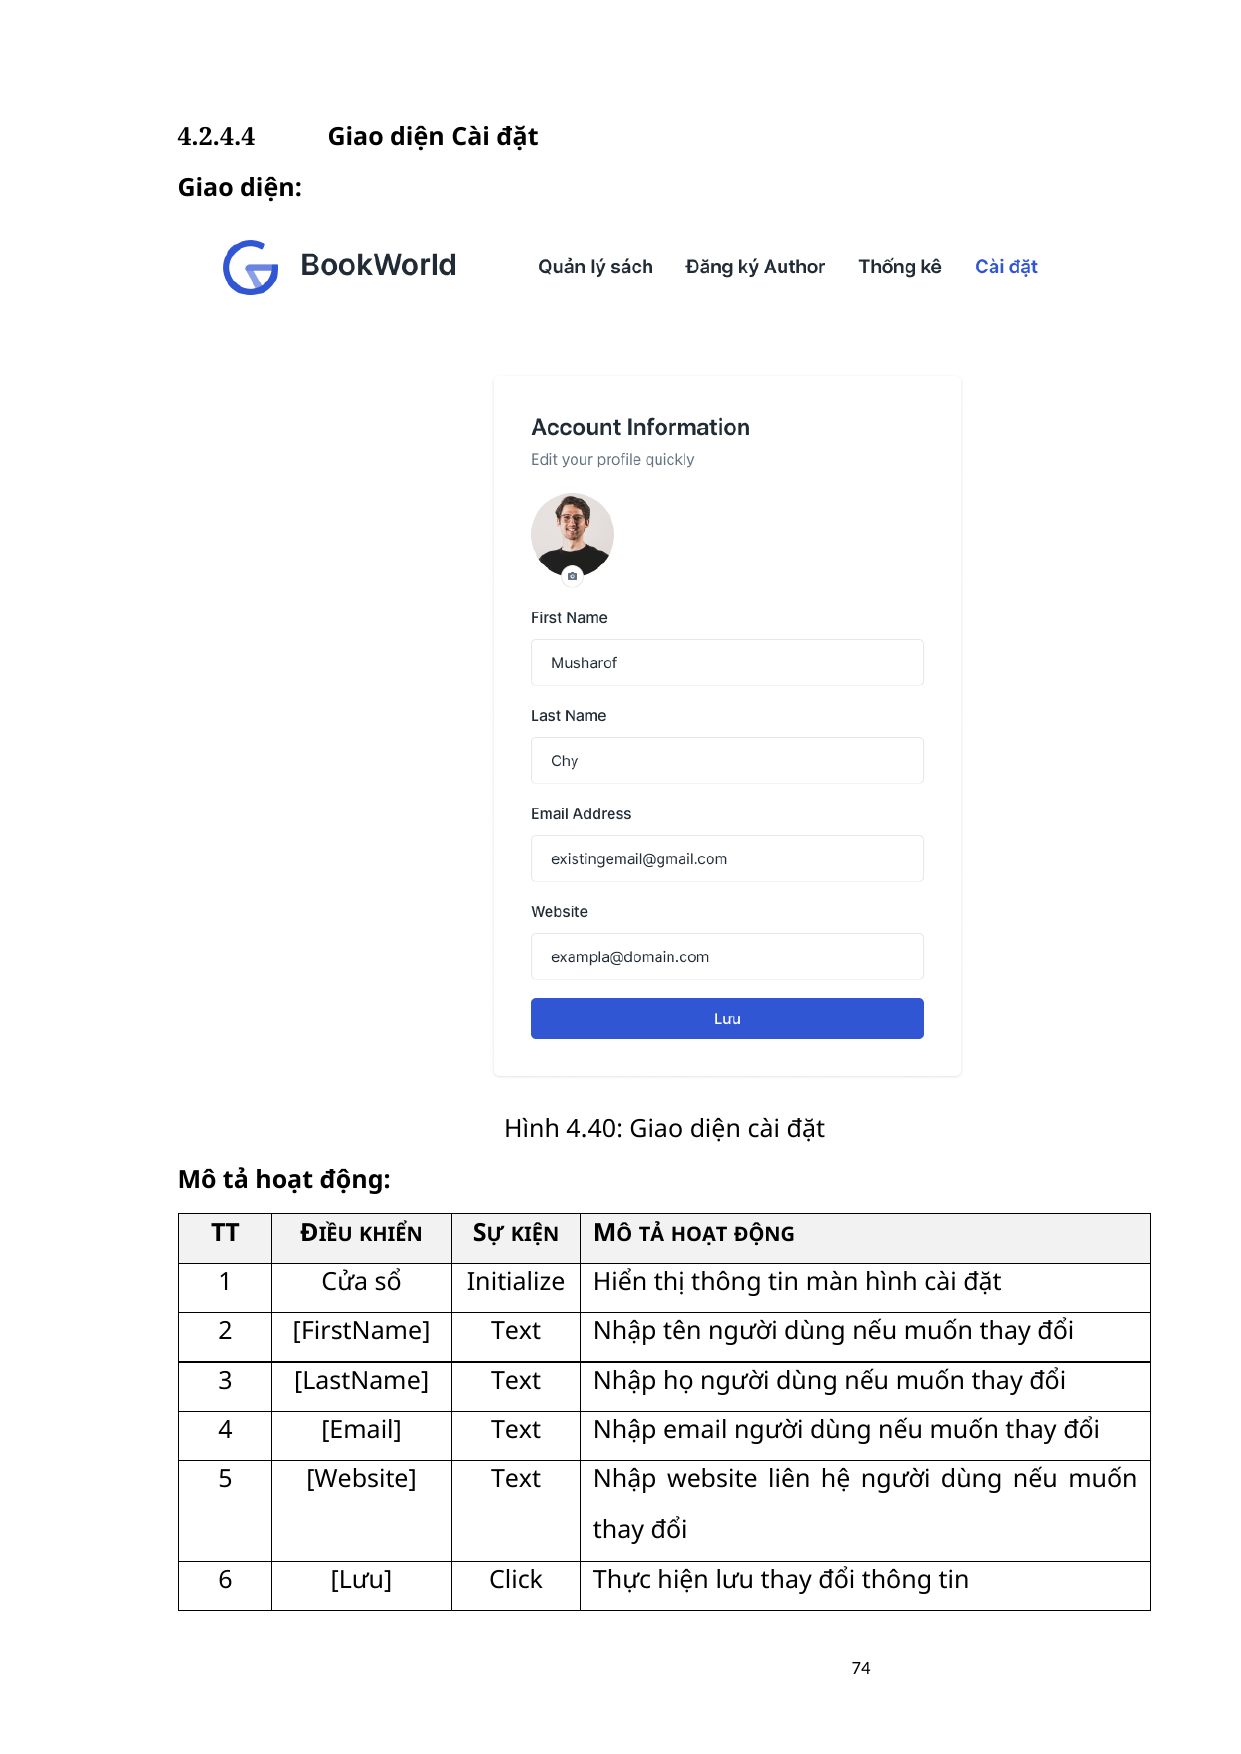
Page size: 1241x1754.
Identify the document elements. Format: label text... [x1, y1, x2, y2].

table_cell [Email] [272, 1412, 451, 1460]
table_cell Text [452, 1363, 580, 1411]
picture [192, 220, 1137, 1096]
table_cell Nhập website liên hệ người dùng nếu muốn thay đổi [581, 1461, 1150, 1561]
table_cell [Website] [272, 1461, 451, 1561]
table_cell Text [452, 1461, 580, 1561]
table_cell Initialize [452, 1264, 580, 1312]
table_header Mô tả hoạt động [581, 1214, 1150, 1263]
table_header Điều khiển [272, 1214, 451, 1263]
table_header Sự kiện [452, 1214, 580, 1263]
table_cell Text [452, 1412, 580, 1460]
table_cell 3 [179, 1363, 271, 1411]
table_cell 6 [179, 1562, 271, 1610]
list Giao diện Cài đặt [177, 118, 1152, 152]
table_cell 1 [179, 1264, 271, 1312]
table_cell Hiển thị thông tin màn hình cài đặt [581, 1264, 1150, 1312]
table_cell Cửa sổ [272, 1264, 451, 1312]
table_cell Nhập email người dùng nếu muốn thay đổi [581, 1412, 1150, 1460]
table_cell Thực hiện lưu thay đổi thông tin [581, 1562, 1150, 1610]
table_cell 5 [179, 1461, 271, 1561]
list Giao diện: [177, 169, 1152, 203]
table_cell Click [452, 1562, 580, 1610]
table_cell Nhập họ người dùng nếu muốn thay đổi [581, 1363, 1150, 1411]
text Hình 4.40: Giao diện cài đặt [177, 1111, 1152, 1145]
table_cell Text [452, 1313, 580, 1361]
list Mô tả hoạt động: [177, 1162, 1152, 1196]
table_cell 2 [179, 1313, 271, 1361]
table_cell Nhập tên người dùng nếu muốn thay đổi [581, 1313, 1150, 1361]
table_cell [Lưu] [272, 1562, 451, 1610]
table_cell [FirstName] [272, 1313, 451, 1361]
table_cell [LastName] [272, 1363, 451, 1411]
table_header TT [179, 1214, 271, 1263]
table_cell 4 [179, 1412, 271, 1460]
